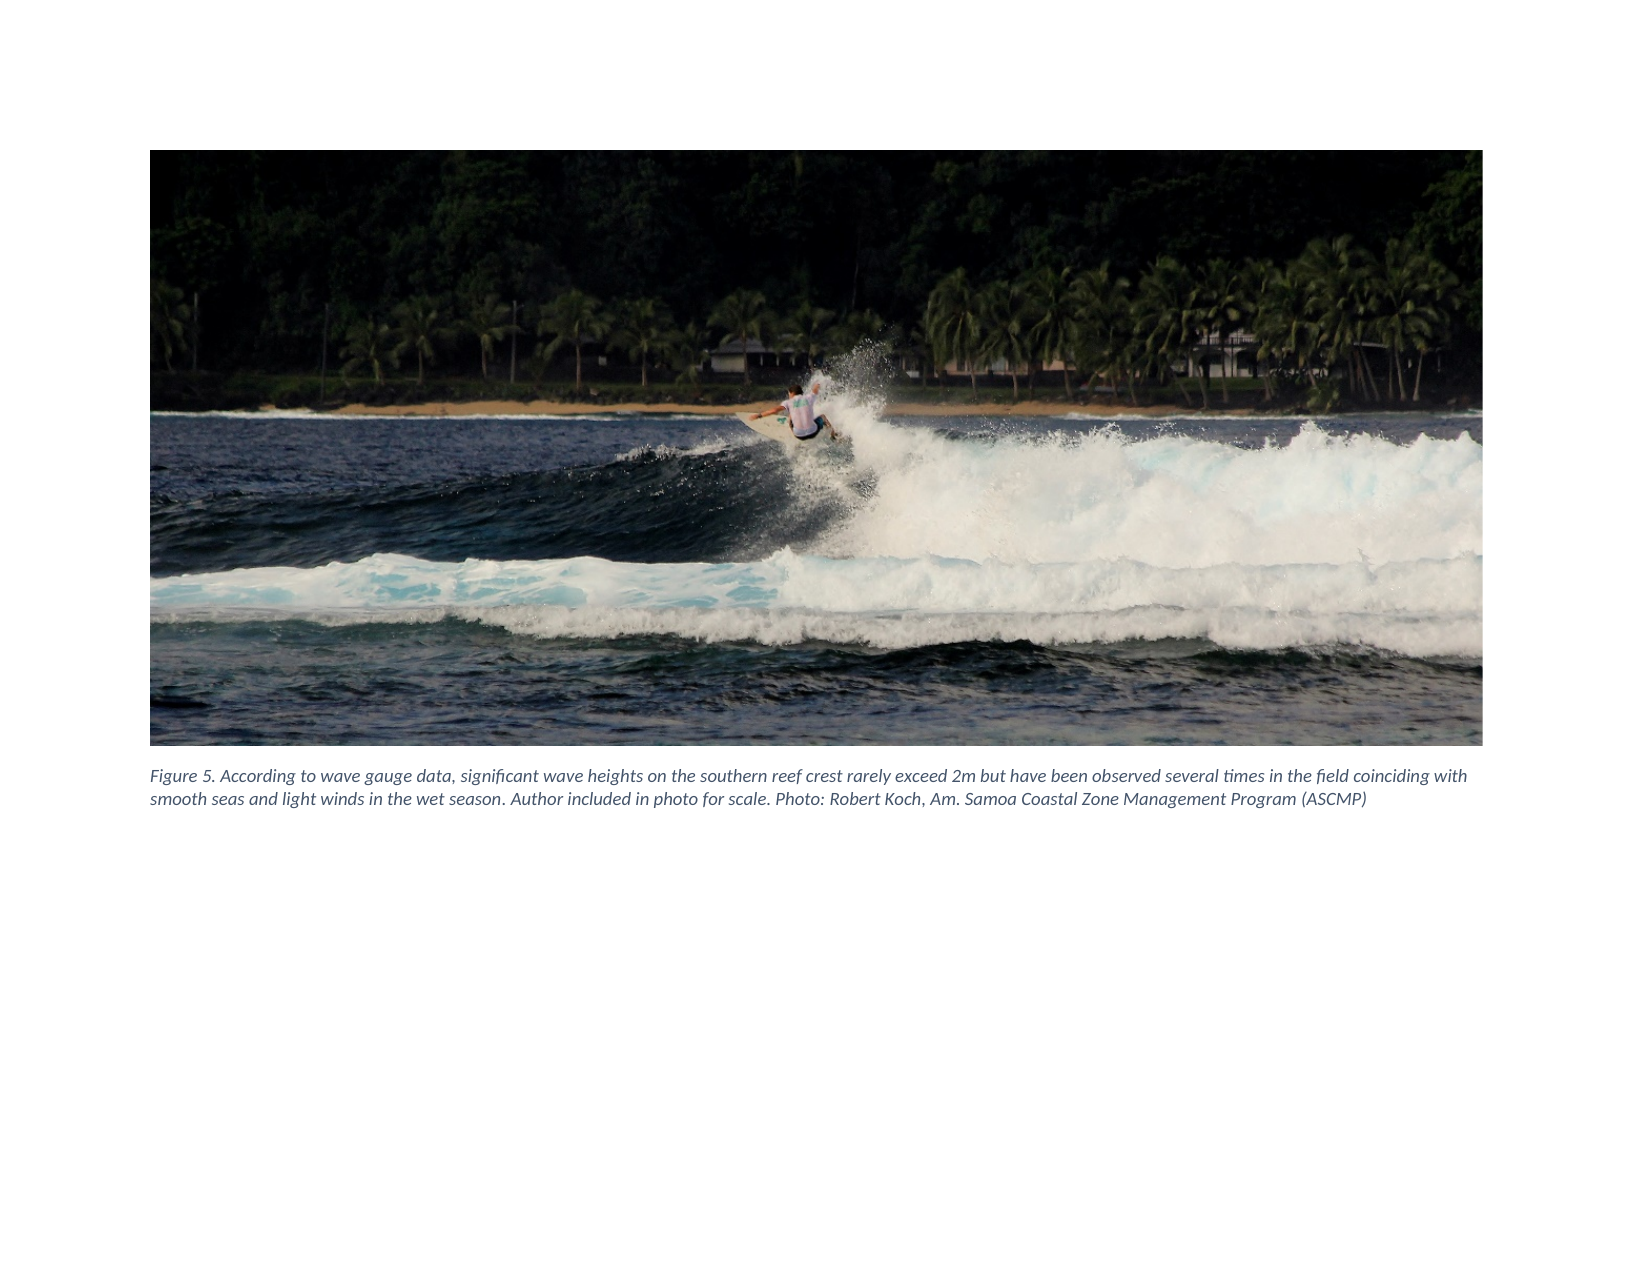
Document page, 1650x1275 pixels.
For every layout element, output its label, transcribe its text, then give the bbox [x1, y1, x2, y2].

text Figure 5. According to wave gauge data, significant wave heights on the southern reef crest rarely exceed 2m but have been observed several times in the field coinciding with smooth seas and light winds in the wet season. Author included in photo for scale. Photo: Robert Koch, Am. Samoa Coastal Zone Management Program (ASCMP) [150, 764, 1500, 810]
picture [150, 150, 1483, 746]
